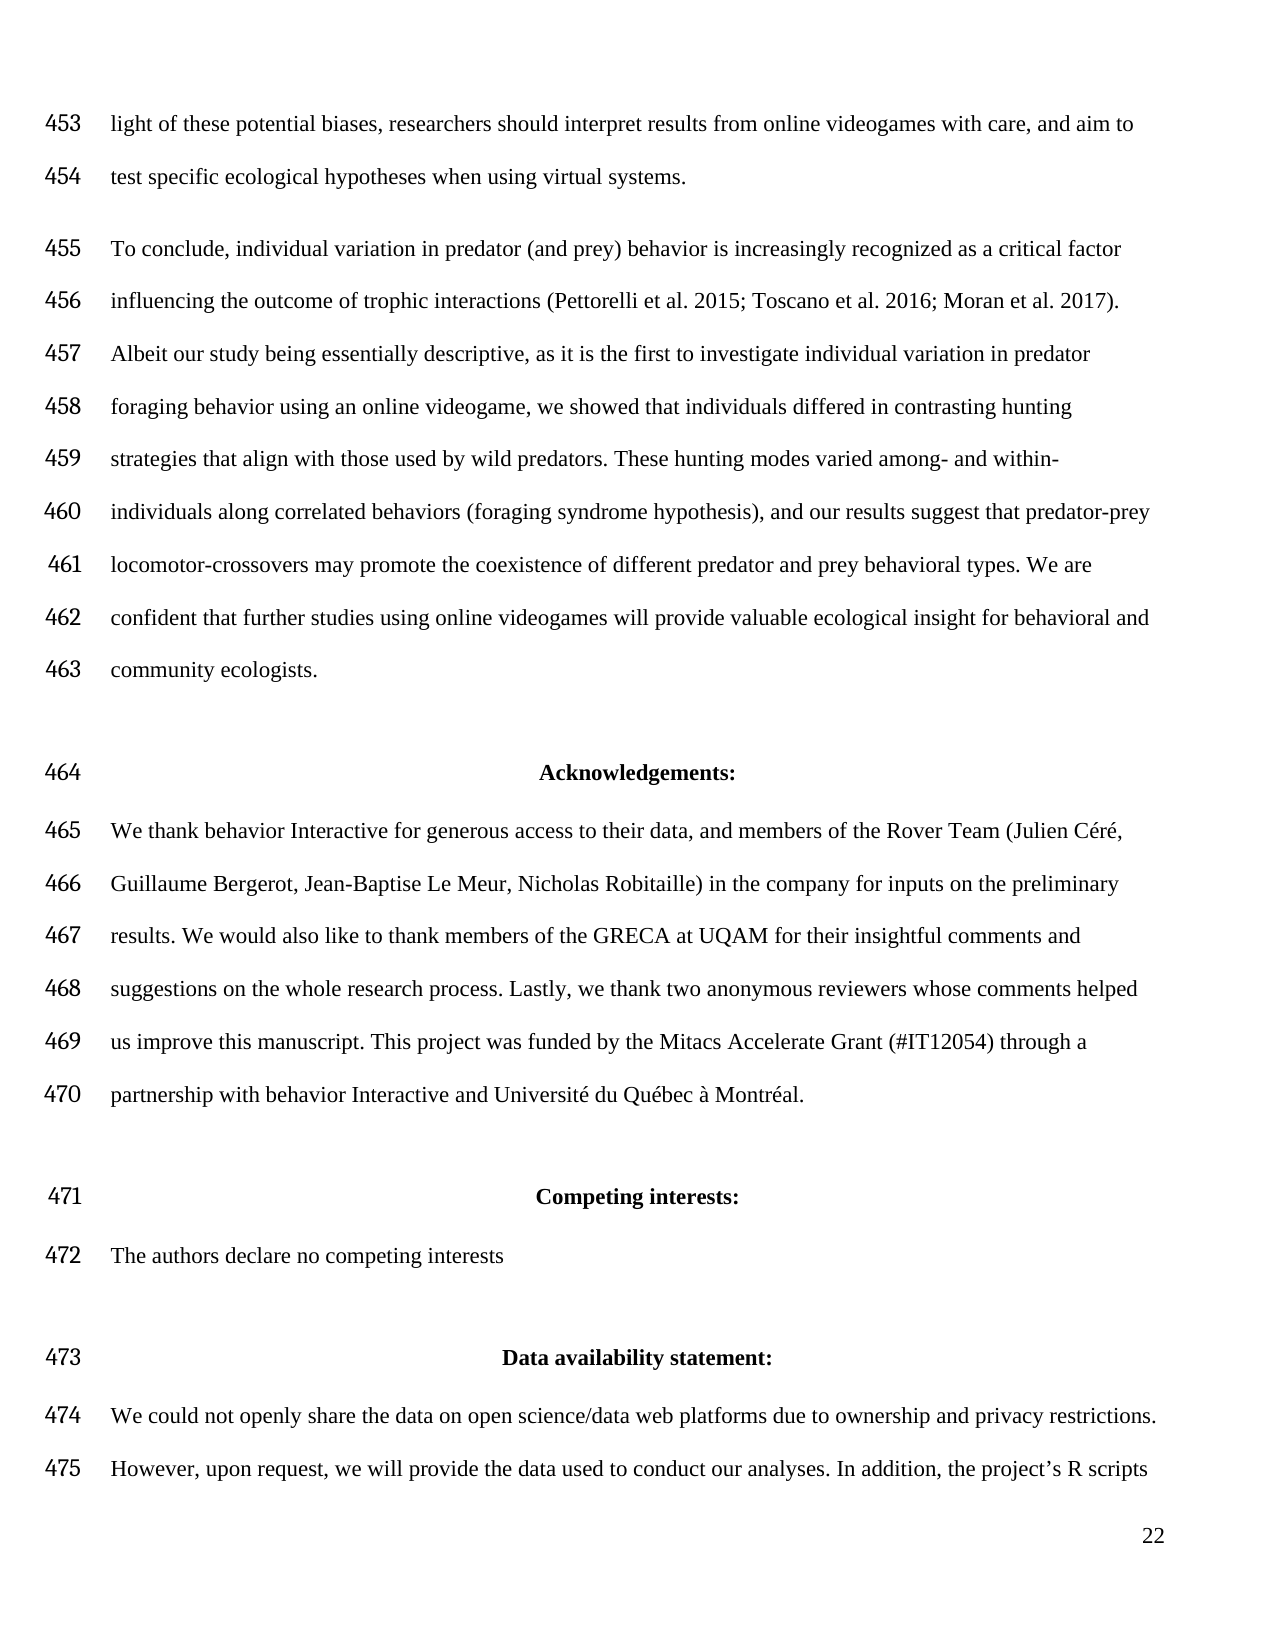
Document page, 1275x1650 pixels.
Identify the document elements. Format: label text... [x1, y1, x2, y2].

subtitle Acknowledgements: [110, 759, 1164, 785]
subtitle Data availability statement: [110, 1344, 1164, 1371]
text We thank behavior Interactive for generous access to their data, and members of the Rover Team (Julien Céré, Guillaume Bergerot, Jean-Baptise Le Meur, Nicholas Robitaille) in the company for inputs on the preliminary results. We would also like to thank members of the GRECA at UQAM for their insightful comments and suggestions on the whole research process. Lastly, we thank two anonymous reviewers whose comments helped us improve this manuscript. This project was funded by the Mitacs Accelerate Grant (#IT12054) through a partnership with behavior Interactive and Université du Québec à Montréal. [110, 817, 1164, 1107]
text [110, 110, 1164, 189]
text To conclude, individual variation in predator (and prey) behavior is increasingly recognized as a critical factor influencing the outcome of trophic interactions (Pettorelli et al. 2015; Toscano et al. 2016; Moran et al. 2017). Albeit our study being essentially descriptive, as it is the first to investigate individual variation in predator foraging behavior using an online videogame, we showed that individuals differed in contrasting hunting strategies that align with those used by wild predators. These hunting modes varied among- and within- individuals along correlated behaviors (foraging syndrome hypothesis), and our results suggest that predator-prey locomotor-crossovers may promote the coexistence of different predator and prey behavioral types. We are confident that further studies using online videogames will provide valuable ecological insight for behavioral and community ecologists. [110, 234, 1164, 683]
text The authors declare no competing interests [110, 1242, 1164, 1268]
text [110, 1403, 1164, 1482]
subtitle Competing interests: [110, 1183, 1164, 1210]
